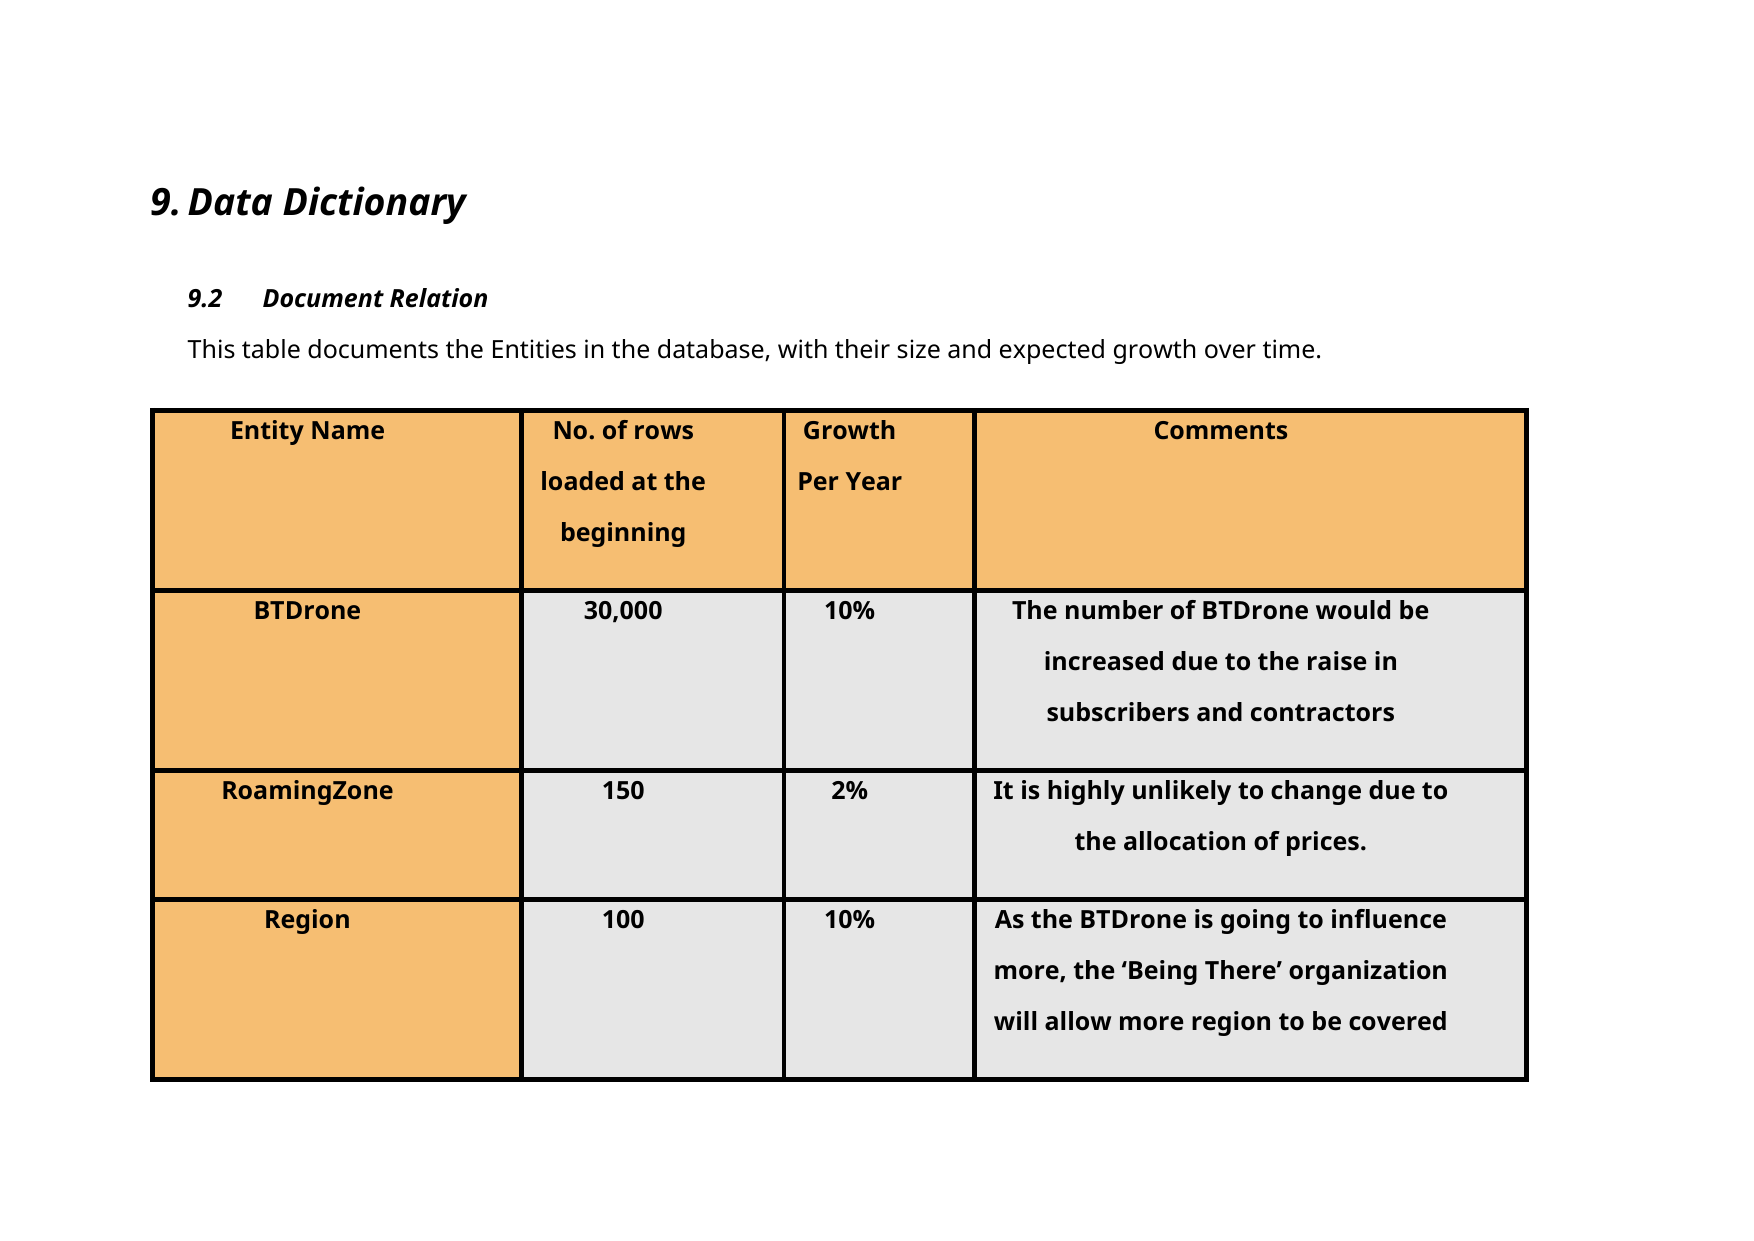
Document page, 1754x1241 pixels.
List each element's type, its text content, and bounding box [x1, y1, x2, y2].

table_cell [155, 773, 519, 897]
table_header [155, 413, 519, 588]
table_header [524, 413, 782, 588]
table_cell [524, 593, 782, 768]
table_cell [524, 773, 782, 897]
text This table documents the Entities in the database, with their size and expected growth over time. [150, 332, 1604, 366]
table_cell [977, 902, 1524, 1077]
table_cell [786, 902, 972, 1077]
subtitle Document Relation [187, 281, 1604, 315]
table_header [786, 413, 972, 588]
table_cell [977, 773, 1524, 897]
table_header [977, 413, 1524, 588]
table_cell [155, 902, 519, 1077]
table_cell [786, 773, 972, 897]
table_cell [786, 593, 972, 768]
subtitle Data Dictionary [150, 175, 1604, 226]
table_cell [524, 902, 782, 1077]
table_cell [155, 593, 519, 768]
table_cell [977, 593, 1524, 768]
